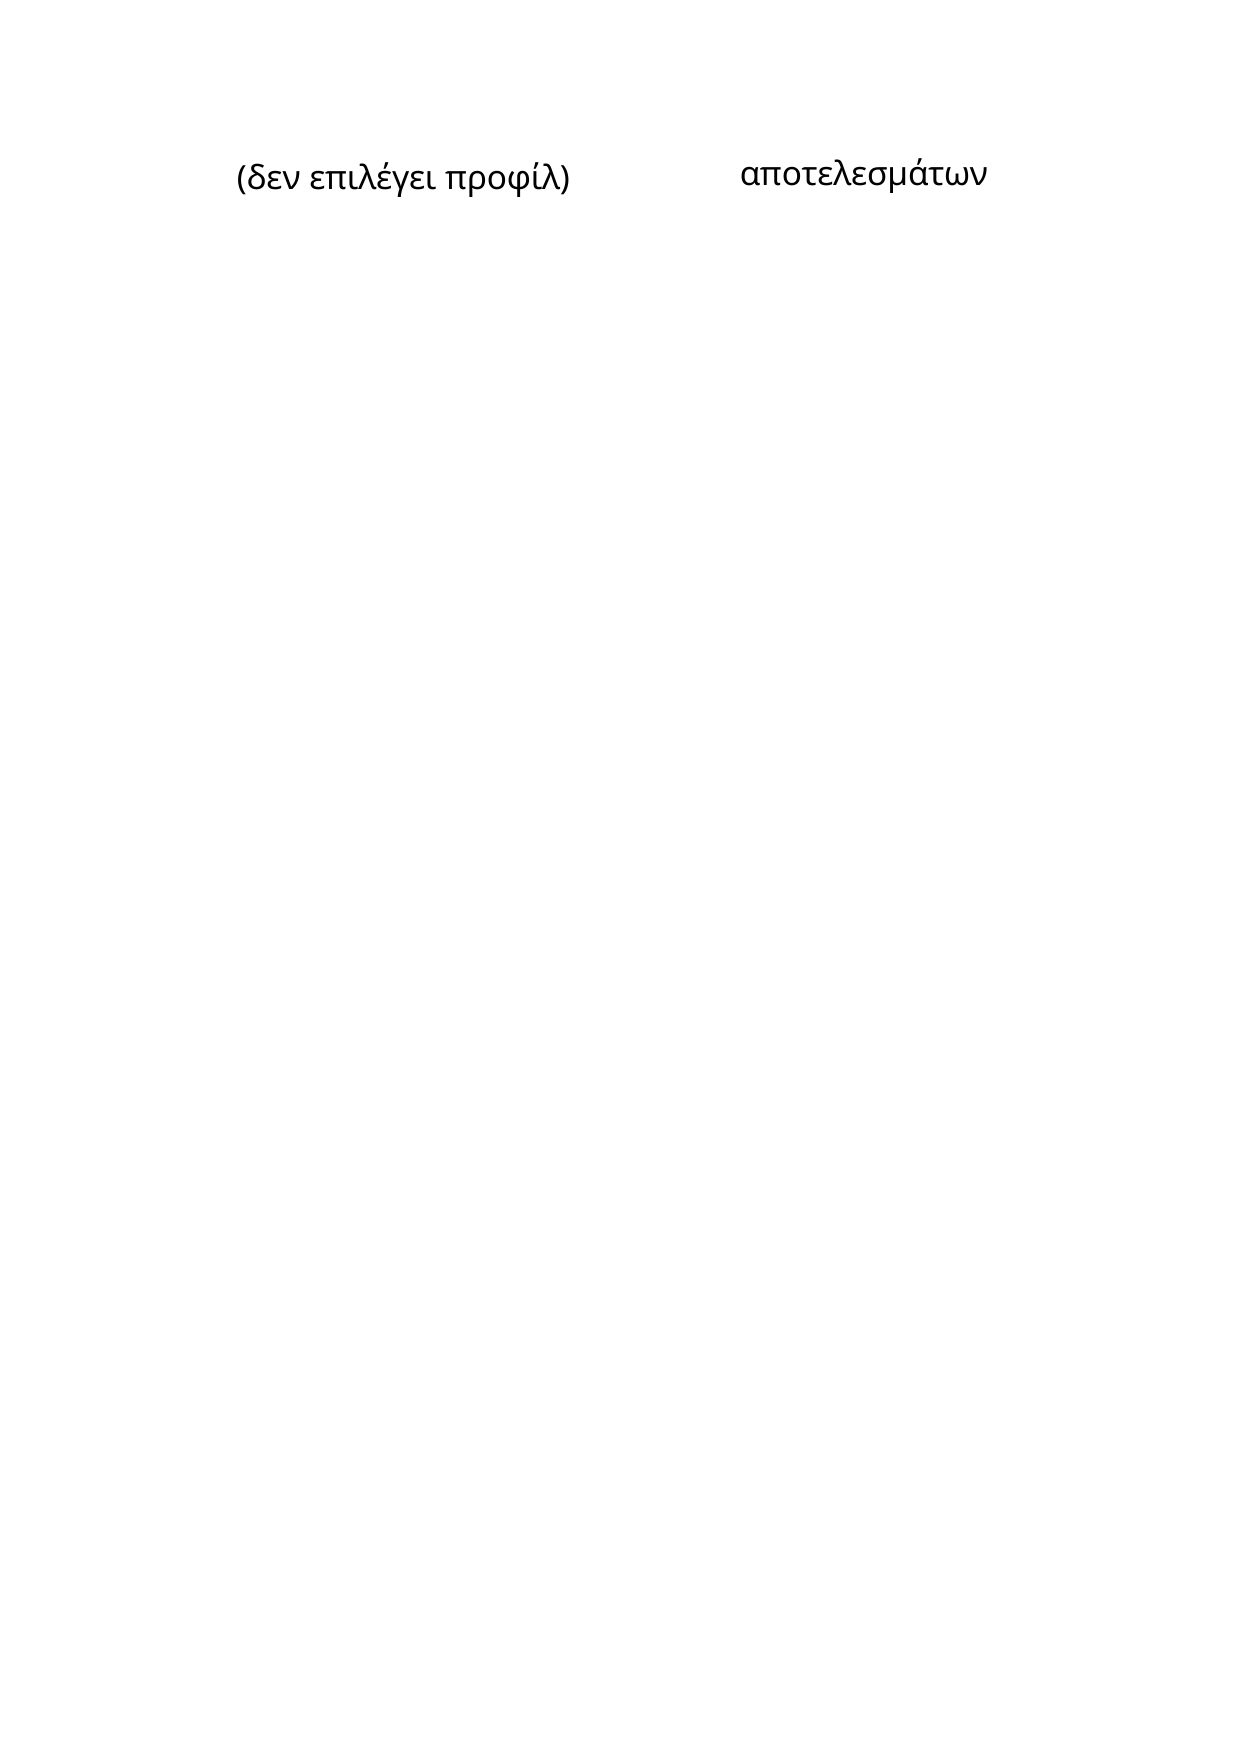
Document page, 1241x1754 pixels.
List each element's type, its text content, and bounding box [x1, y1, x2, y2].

table_cell Κ1, Κ5, Κ9 [645, 150, 773, 199]
table_cell TC06 [188, 150, 271, 199]
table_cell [271, 150, 645, 199]
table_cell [774, 150, 1049, 199]
